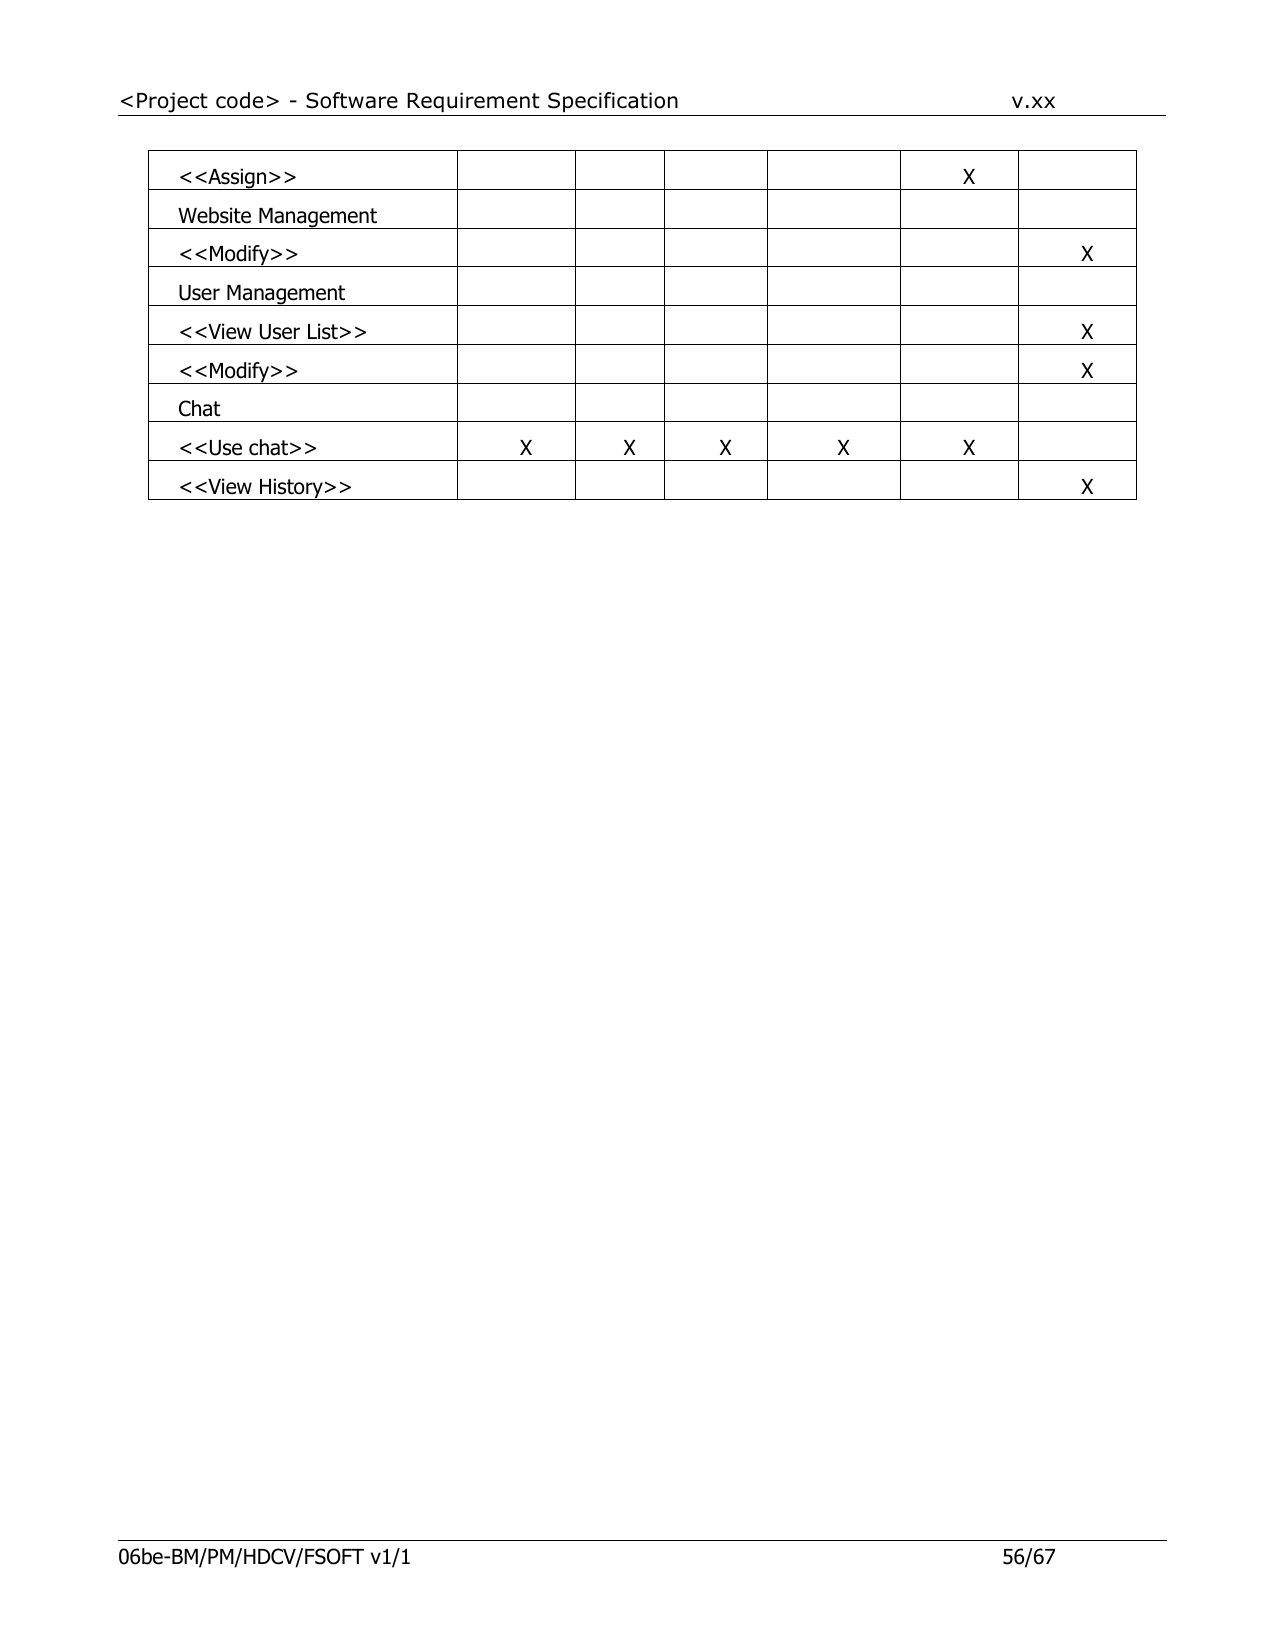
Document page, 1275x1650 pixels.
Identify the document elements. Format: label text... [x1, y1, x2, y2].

table_cell [901, 229, 1018, 266]
table_cell <<View History>> [149, 461, 457, 499]
table_cell [458, 461, 575, 499]
table_cell [458, 306, 575, 344]
table_cell X [1019, 306, 1136, 344]
table_cell X [1019, 229, 1136, 266]
table_cell [458, 267, 575, 305]
table_cell [576, 384, 664, 421]
table_cell X [901, 151, 1018, 189]
table_cell [1019, 190, 1136, 227]
table_cell Website Management [149, 190, 457, 227]
table_cell [768, 345, 900, 382]
table_cell X [1019, 461, 1136, 499]
table_cell X [576, 422, 664, 460]
table_cell [901, 190, 1018, 227]
table_cell X [665, 422, 767, 460]
table_cell [576, 190, 664, 227]
table_cell [1019, 422, 1136, 460]
table_cell [768, 306, 900, 344]
table_cell [665, 461, 767, 499]
table_cell [576, 151, 664, 189]
table_cell [576, 267, 664, 305]
table_cell [665, 190, 767, 227]
table_cell [665, 229, 767, 266]
table_cell [1019, 267, 1136, 305]
table_cell X [458, 422, 575, 460]
table_cell [901, 461, 1018, 499]
table_cell [901, 267, 1018, 305]
table_cell [458, 345, 575, 382]
table_cell X [901, 422, 1018, 460]
table_cell [576, 461, 664, 499]
table_cell [665, 267, 767, 305]
table_cell <<Use chat>> [149, 422, 457, 460]
table_cell [768, 151, 900, 189]
table_cell [665, 151, 767, 189]
table_cell [768, 190, 900, 227]
table_cell [458, 151, 575, 189]
table_cell [768, 267, 900, 305]
table_cell <<Modify>> [149, 345, 457, 382]
table_cell [458, 384, 575, 421]
table_cell [768, 384, 900, 421]
table_cell [768, 229, 900, 266]
table_cell Chat [149, 384, 457, 421]
table_cell X [1019, 345, 1136, 382]
table_cell [901, 306, 1018, 344]
table_cell [576, 229, 664, 266]
table_cell [901, 384, 1018, 421]
table_cell [458, 229, 575, 266]
table_cell [665, 384, 767, 421]
table_cell [1019, 151, 1136, 189]
table_cell [665, 306, 767, 344]
table_cell User Management [149, 267, 457, 305]
table_cell [665, 345, 767, 382]
table_cell [768, 461, 900, 499]
table_cell [458, 190, 575, 227]
table_cell <<View User List>> [149, 306, 457, 344]
table_cell [576, 345, 664, 382]
table_cell [901, 345, 1018, 382]
table_cell X [768, 422, 900, 460]
table_cell <<Modify>> [149, 229, 457, 266]
table_cell <<Assign>> [149, 151, 457, 189]
table_cell [1019, 384, 1136, 421]
table_cell [576, 306, 664, 344]
